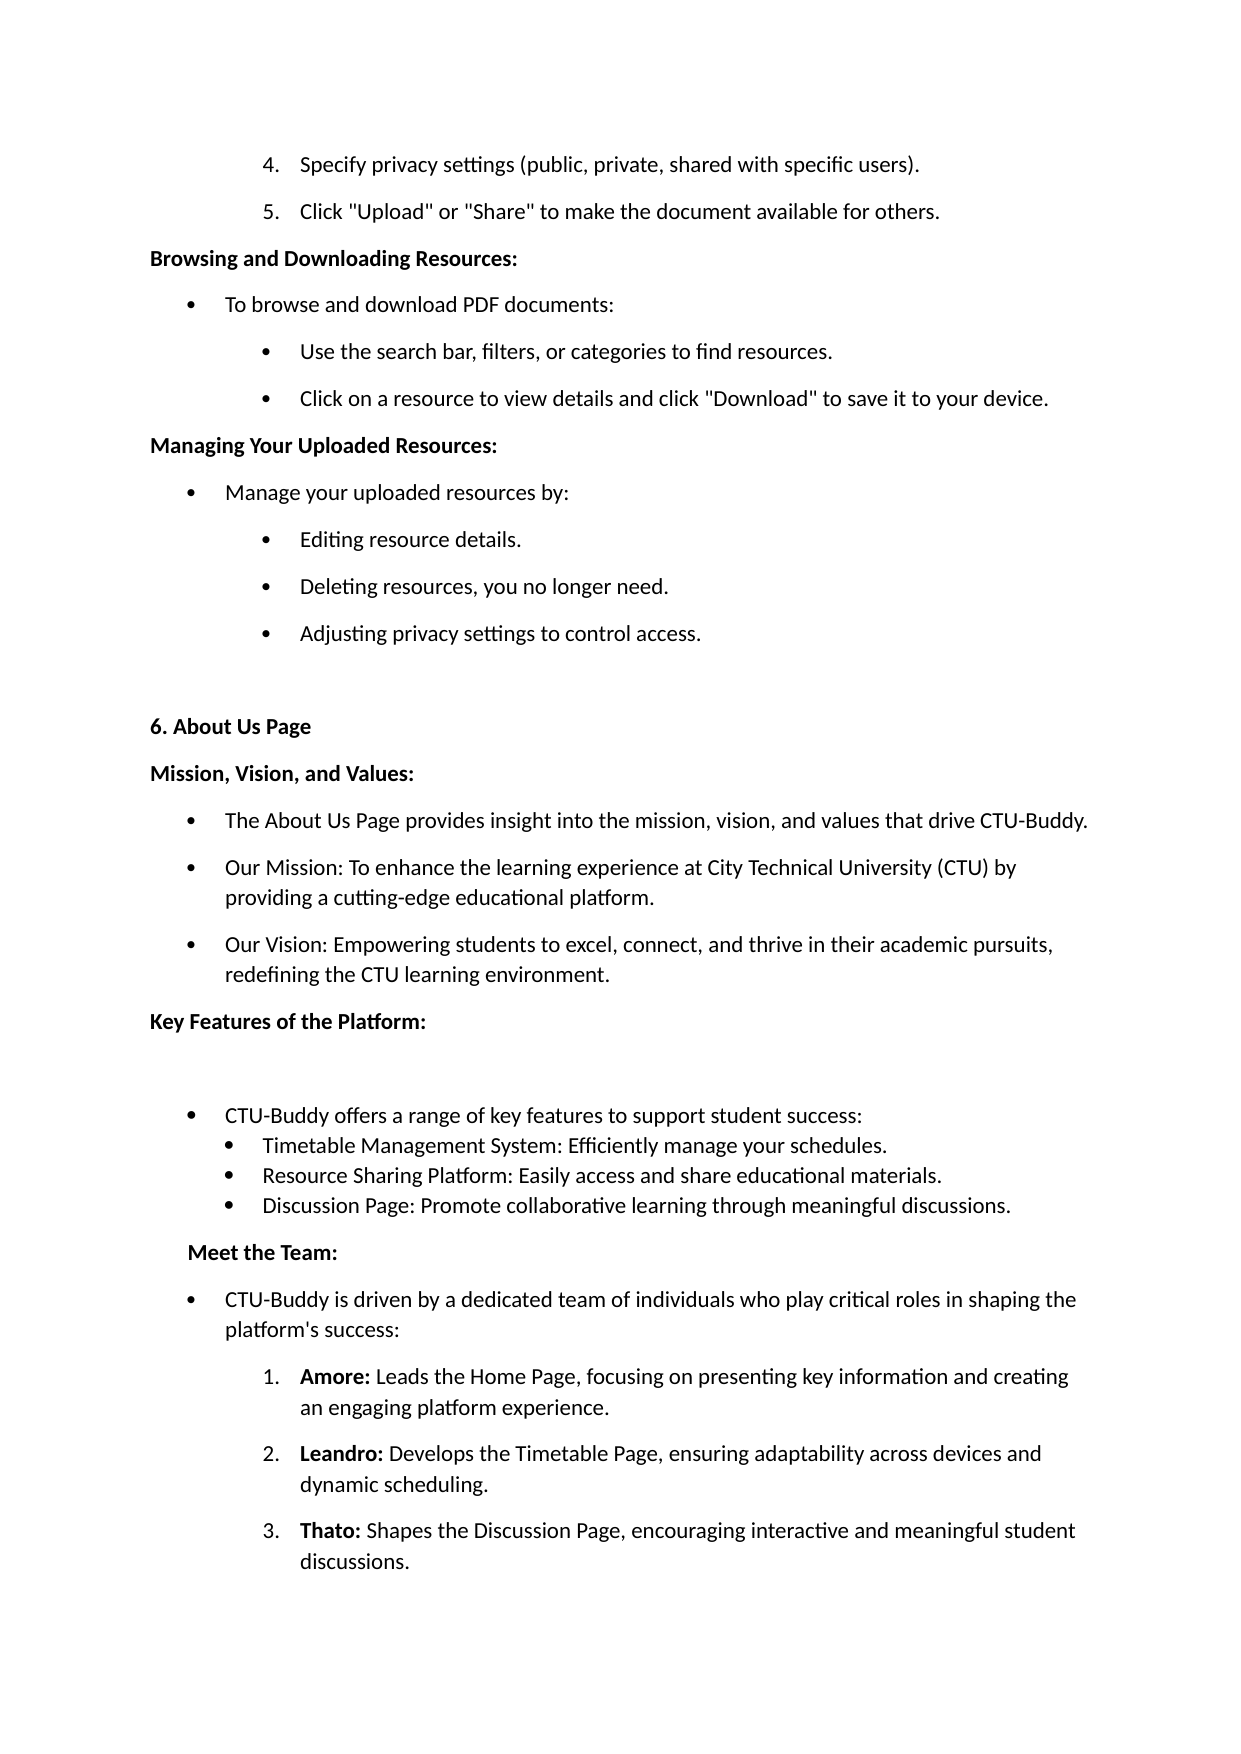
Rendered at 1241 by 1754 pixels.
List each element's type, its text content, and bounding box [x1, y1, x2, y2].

list Thato: Shapes the Discussion Page, encouraging interactive and meaningful student discussions. [262, 1517, 1090, 1575]
list Timetable Management System: Efficiently manage your schedules. [225, 1131, 1090, 1159]
list CTU-Buddy offers a range of key features to support student success: [187, 1101, 1090, 1129]
list CTU-Buddy is driven by a dedicated team of individuals who play critical roles in shaping the platform's success: [187, 1285, 1090, 1344]
list Editing resource details. [262, 525, 1090, 553]
list To browse and download PDF documents: [187, 291, 1090, 319]
list Manage your uploaded resources by: [187, 478, 1090, 506]
list Amore: Leads the Home Page, focusing on presenting key information and creating an engaging platform experience. [262, 1362, 1090, 1421]
text Mission, Vision, and Values: [150, 759, 1090, 787]
text Browsing and Downloading Resources: [150, 244, 1090, 272]
list Click on a resource to view details and click "Download" to save it to your device. [262, 384, 1090, 412]
list Leandro: Develops the Timetable Page, ensuring adaptability across devices and dynamic scheduling. [262, 1439, 1090, 1498]
text Managing Your Uploaded Resources: [150, 431, 1090, 459]
list Specify privacy settings (public, private, shared with specific users). [262, 150, 1090, 178]
list Adjusting privacy settings to control access. [262, 619, 1090, 647]
list Click "Upload" or "Share" to make the document available for others. [262, 197, 1090, 225]
list Our Mission: To enhance the learning experience at City Technical University (CTU) by providing a cutting-edge educational platform. [187, 853, 1090, 911]
list Resource Sharing Platform: Easily access and share educational materials. [225, 1161, 1090, 1189]
text 6. About Us Page [150, 712, 1090, 741]
text Meet the Team: [187, 1238, 1090, 1267]
list The About Us Page provides insight into the mission, vision, and values that drive CTU-Buddy. [187, 806, 1090, 834]
list Discussion Page: Promote collaborative learning through meaningful discussions. [225, 1192, 1090, 1220]
list Our Vision: Empowering students to excel, connect, and thrive in their academic pursuits, redefining the CTU learning environment. [187, 930, 1090, 988]
text Key Features of the Platform: [150, 1007, 1090, 1035]
list Deleting resources, you no longer need. [262, 572, 1090, 600]
list Use the search bar, filters, or categories to find resources. [262, 337, 1090, 366]
